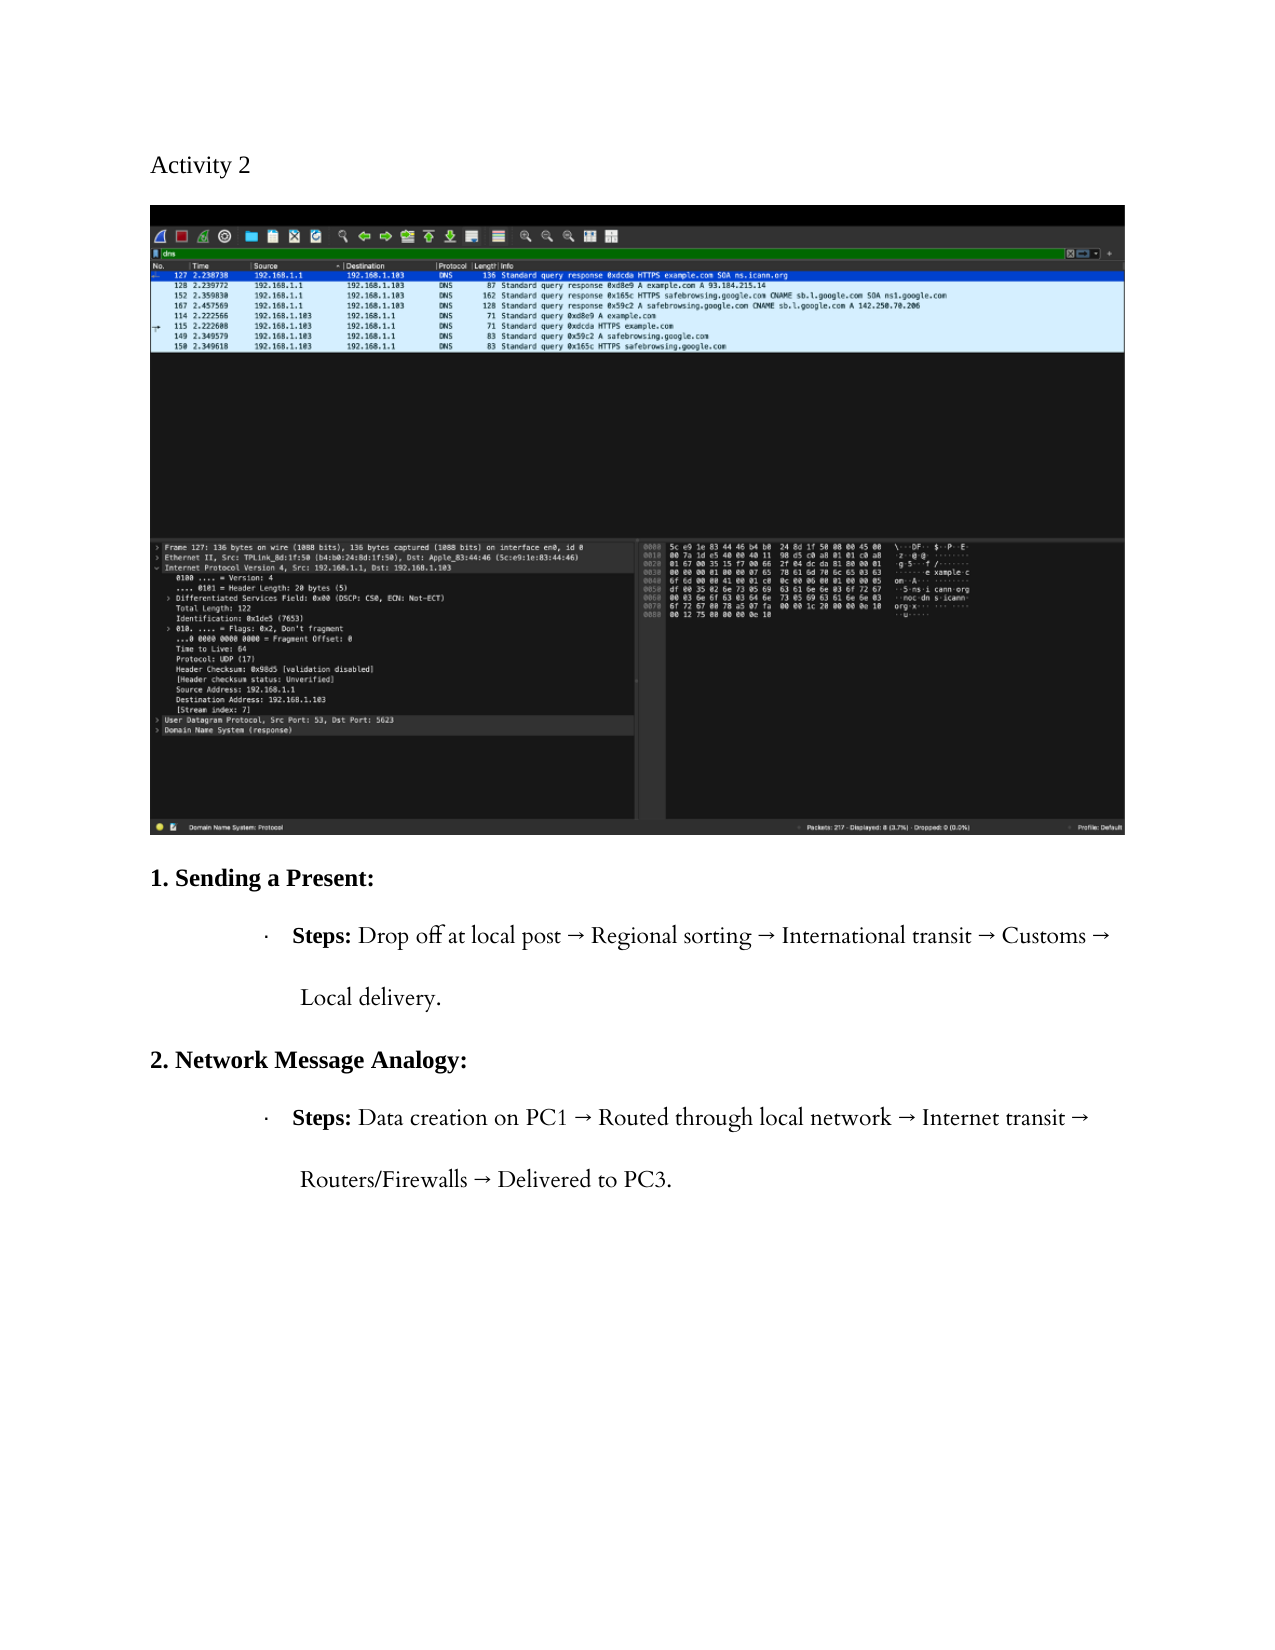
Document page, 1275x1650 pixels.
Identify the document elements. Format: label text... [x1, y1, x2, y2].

text 2. Network Message Analogy: [150, 1045, 1125, 1073]
text Activity 2 1. Sending a Present: [150, 150, 1125, 205]
text · Steps: Drop off at local post → Regional sorting → International transit → Customs → Local delivery. [262, 921, 1125, 1014]
text · Steps: Data creation on PC1 → Routed through local network → Internet transit → Routers/Firewalls → Delivered to PC3. [262, 1102, 1125, 1195]
picture [150, 205, 1125, 835]
text Activity 2 1. Sending a Present: [150, 835, 1125, 892]
